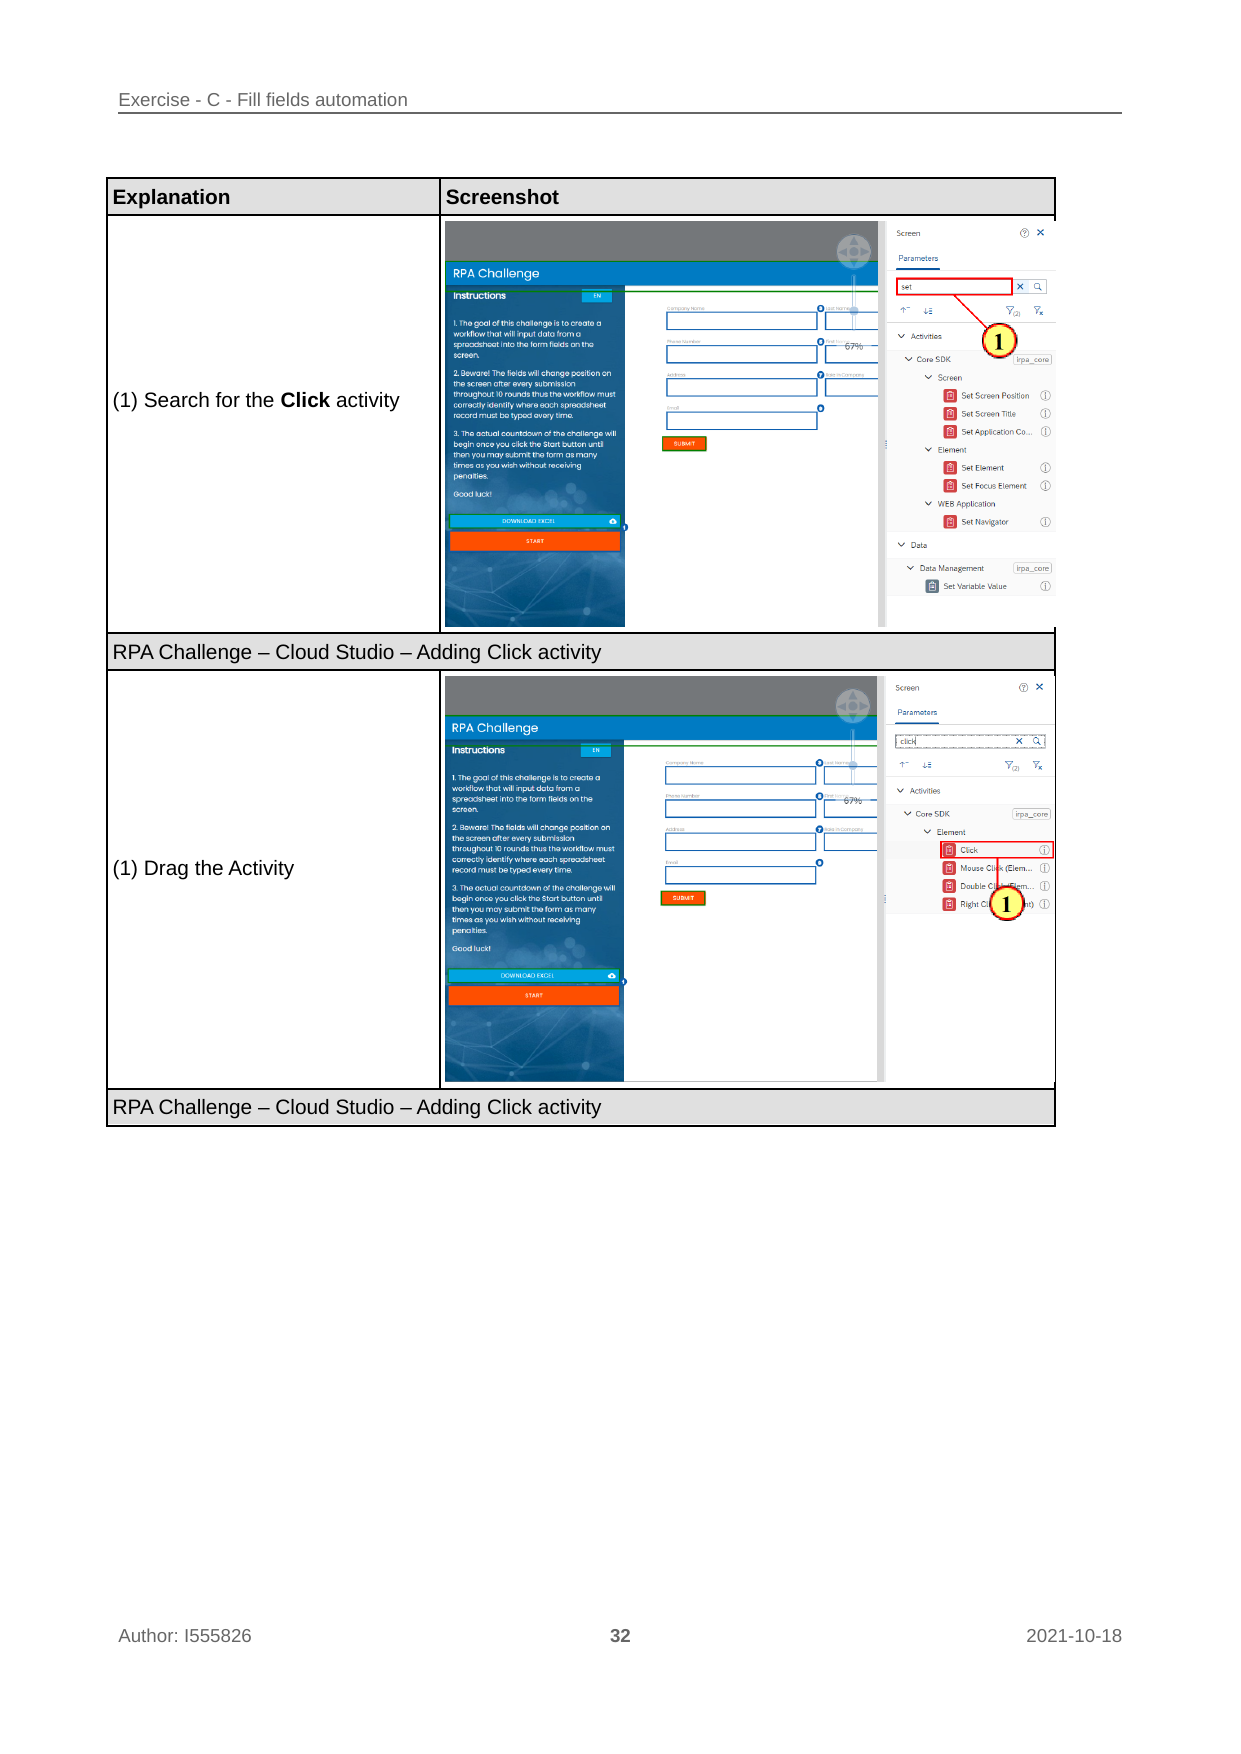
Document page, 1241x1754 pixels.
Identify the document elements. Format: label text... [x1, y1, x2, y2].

picture [445, 676, 1055, 1082]
table_header Explanation [108, 179, 439, 214]
table_cell [441, 216, 1054, 632]
picture [445, 221, 1056, 627]
table_cell [441, 671, 1054, 1087]
table_header Screenshot [441, 179, 1054, 214]
table_cell RPA Challenge – Cloud Studio – Adding Click activity [108, 634, 1054, 669]
table_cell (1) Search for the Click activity [108, 216, 439, 632]
table_cell RPA Challenge – Cloud Studio – Adding Click activity [108, 1090, 1054, 1124]
table_cell (1) Drag the Activity [108, 671, 439, 1087]
